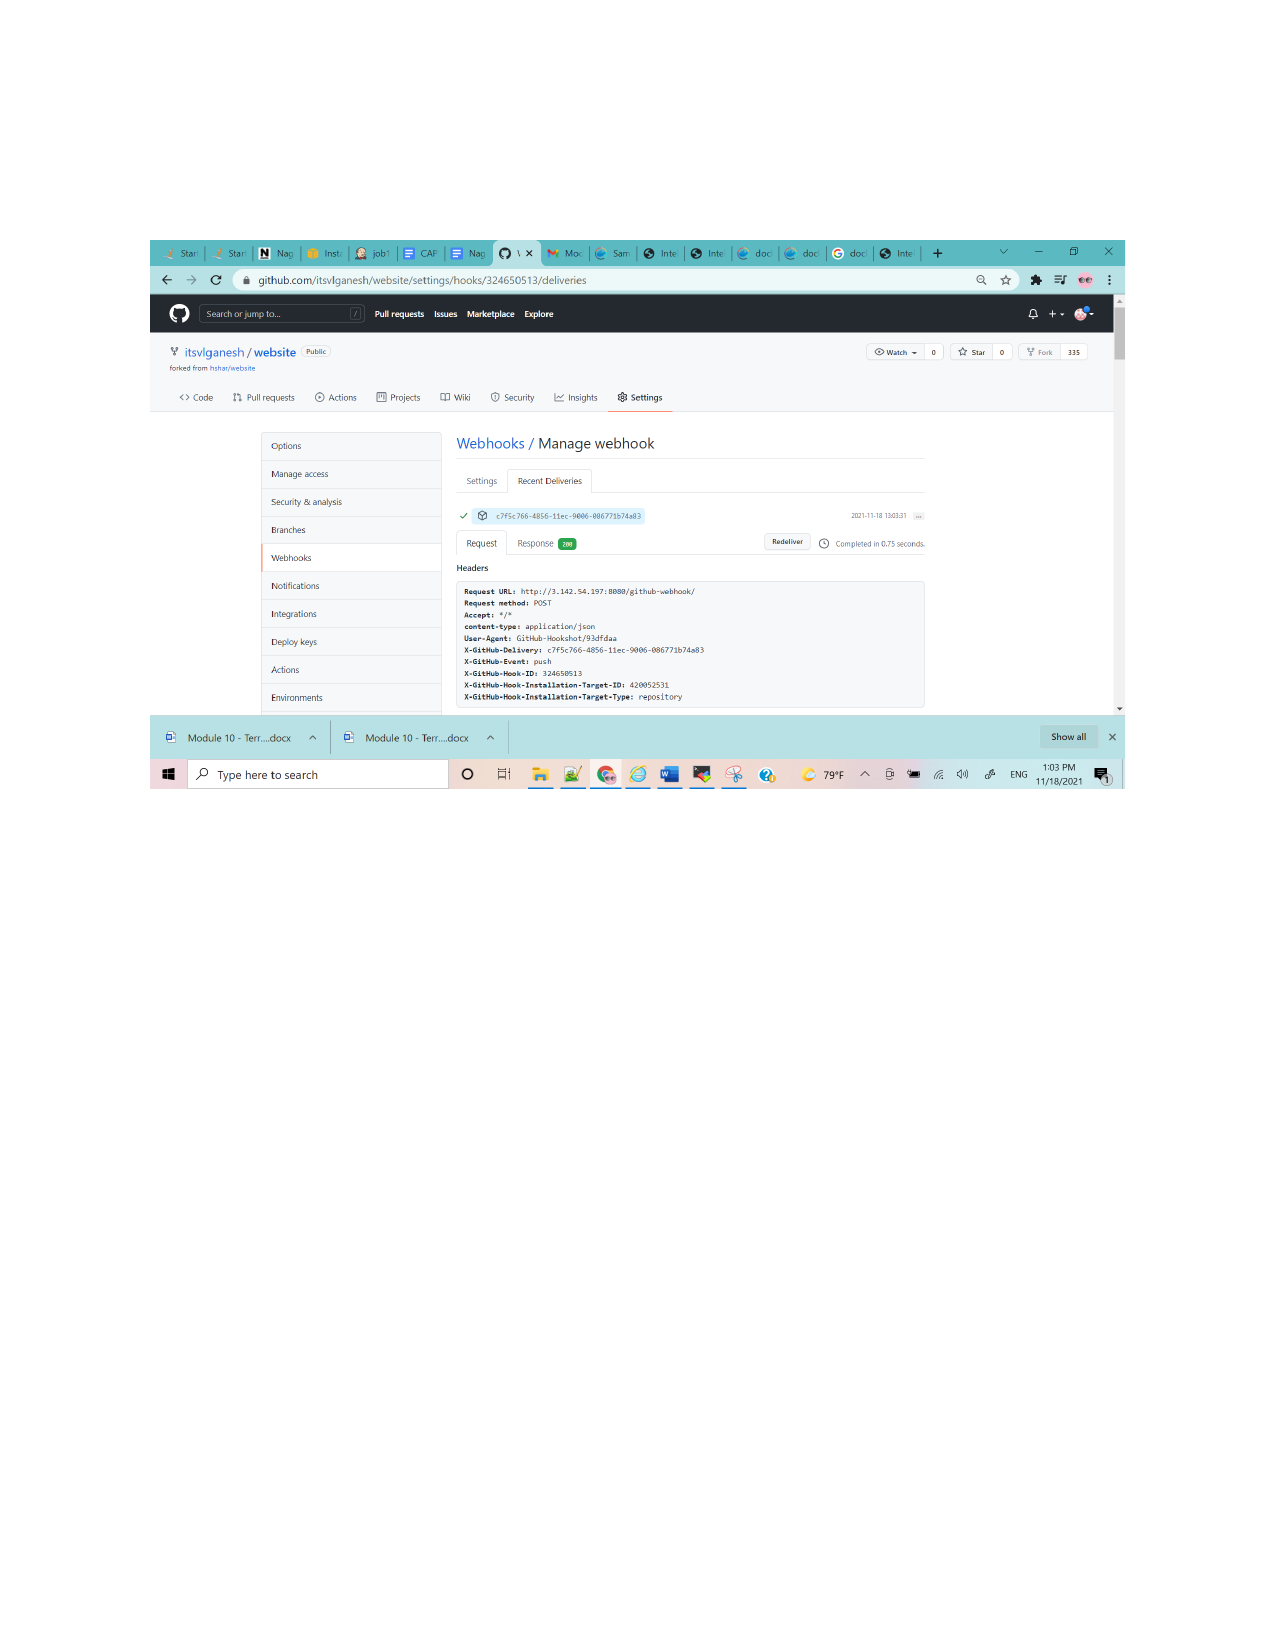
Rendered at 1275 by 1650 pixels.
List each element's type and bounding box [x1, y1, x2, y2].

picture [150, 240, 1125, 789]
